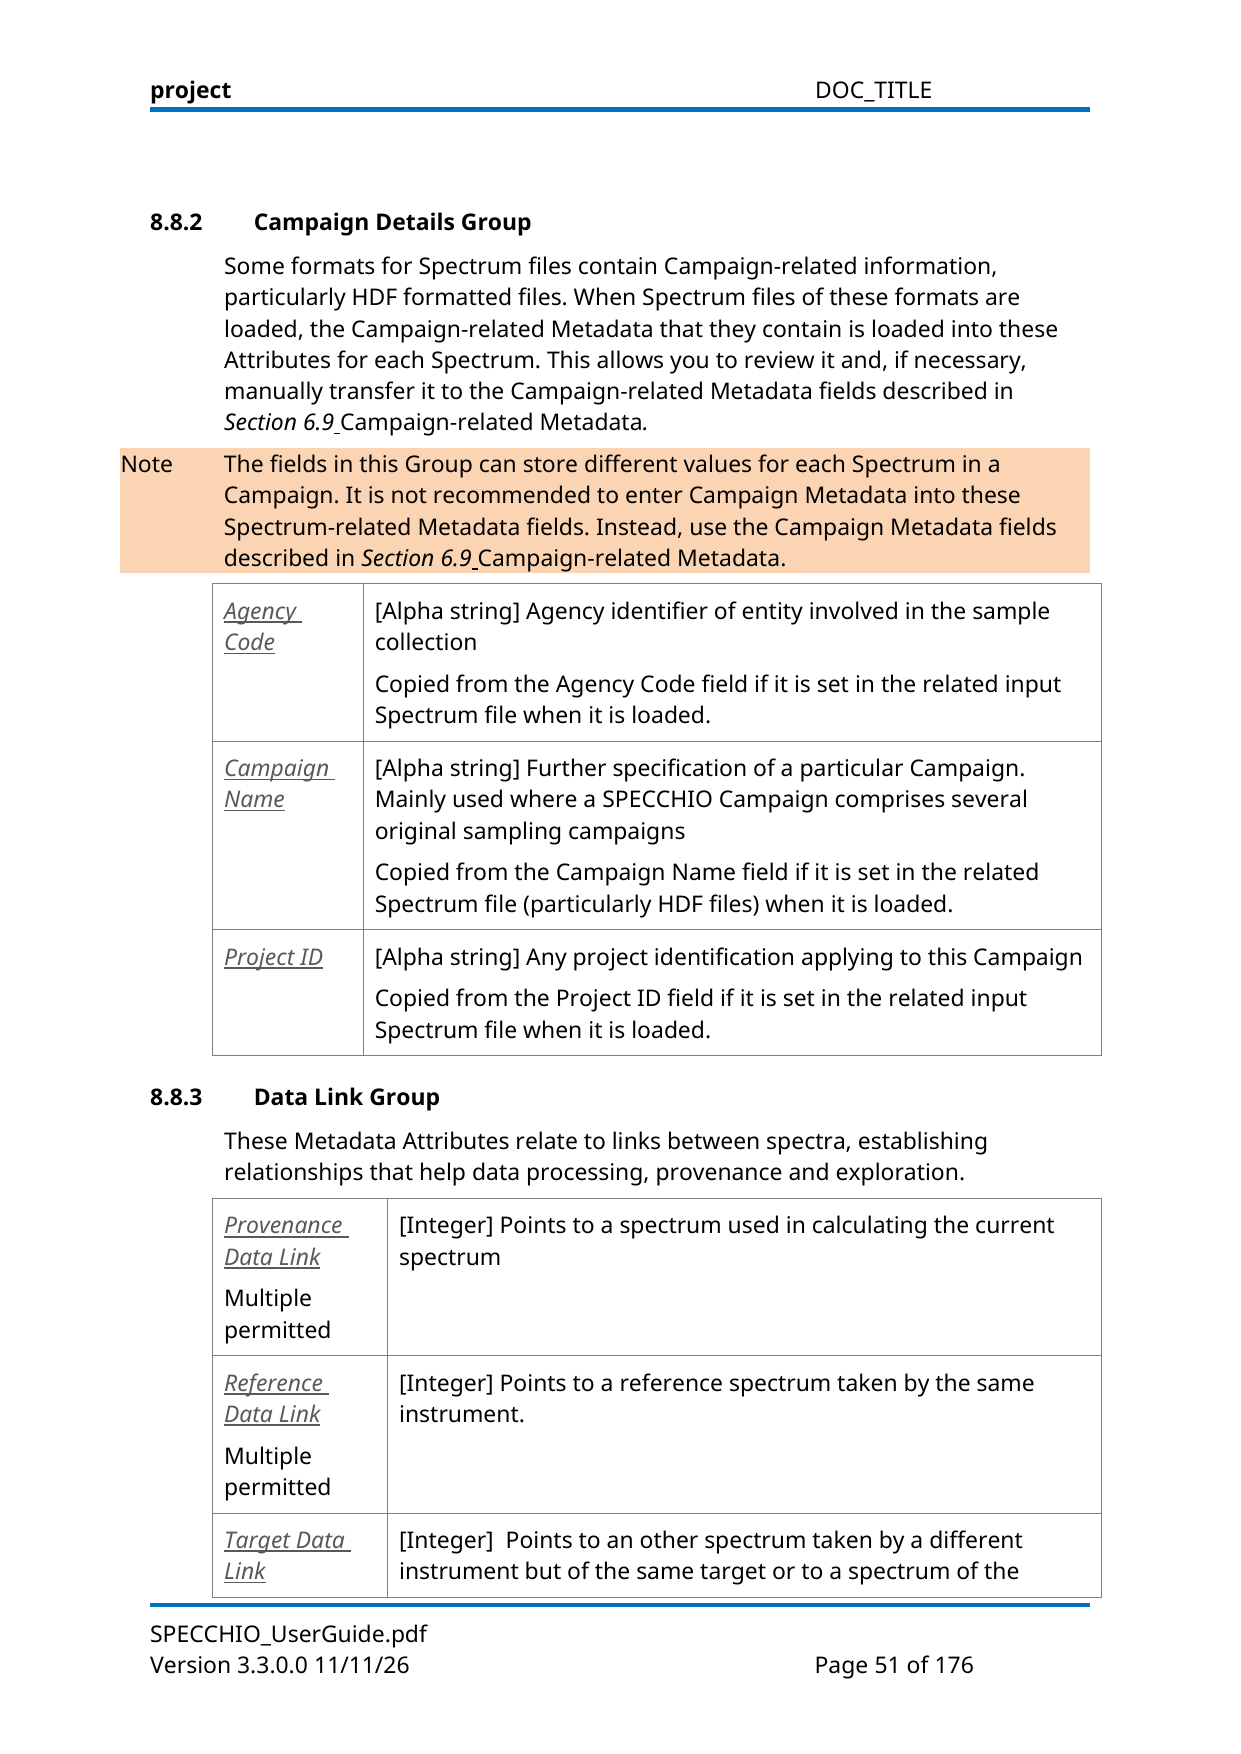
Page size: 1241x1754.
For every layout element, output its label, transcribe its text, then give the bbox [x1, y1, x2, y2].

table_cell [388, 1514, 1101, 1597]
table_cell Reference Data Link Multiple permitted [213, 1356, 387, 1512]
subtitle Campaign Details Group [150, 206, 1090, 237]
text Note The fields in this Group can store different values for each Spectrum in a Campaign. It is not recommended to enter Campaign Metadata into these Spectrum-related Metadata fields. Instead, use the Campaign Metadata fields described in Section 6.9 Campaign-related Metadata. [120, 448, 1090, 573]
table_header [Alpha string] Agency identifier of entity involved in the sample collection Copied from the Agency Code field if it is set in the related input Spectrum file when it is loaded. [364, 584, 1101, 741]
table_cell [213, 1514, 387, 1597]
table_header Agency Code [213, 584, 363, 741]
table_cell [Alpha string] Further specification of a particular Campaign. Mainly used where a SPECCHIO Campaign comprises several original sampling campaigns Copied from the Campaign Name field if it is set in the related Spectrum file (particularly HDF files) when it is loaded. [364, 742, 1101, 929]
text These Metadata Attributes relate to links between spectra, establishing relationships that help data processing, provenance and exploration. [224, 1125, 1090, 1187]
subtitle Data Link Group [150, 1081, 1090, 1112]
table_header Provenance Data Link Multiple permitted [213, 1199, 387, 1355]
table_header [Integer] Points to a spectrum used in calculating the current spectrum [388, 1199, 1101, 1355]
text Some formats for Spectrum files contain Campaign-related information, particularly HDF formatted files. When Spectrum files of these formats are loaded, the Campaign-related Metadata that they contain is loaded into these Attributes for each Spectrum. This allows you to review it and, if necessary, manually transfer it to the Campaign-related Metadata fields described in Section 6.9 Campaign-related Metadata. [224, 250, 1090, 437]
table_cell [Alpha string] Any project identification applying to this Campaign Copied from the Project ID field if it is set in the related input Spectrum file when it is loaded. [364, 930, 1101, 1055]
table_cell [Integer] Points to a reference spectrum taken by the same instrument. [388, 1356, 1101, 1512]
table_cell Campaign Name [213, 742, 363, 929]
table_cell Project ID [213, 930, 363, 1055]
